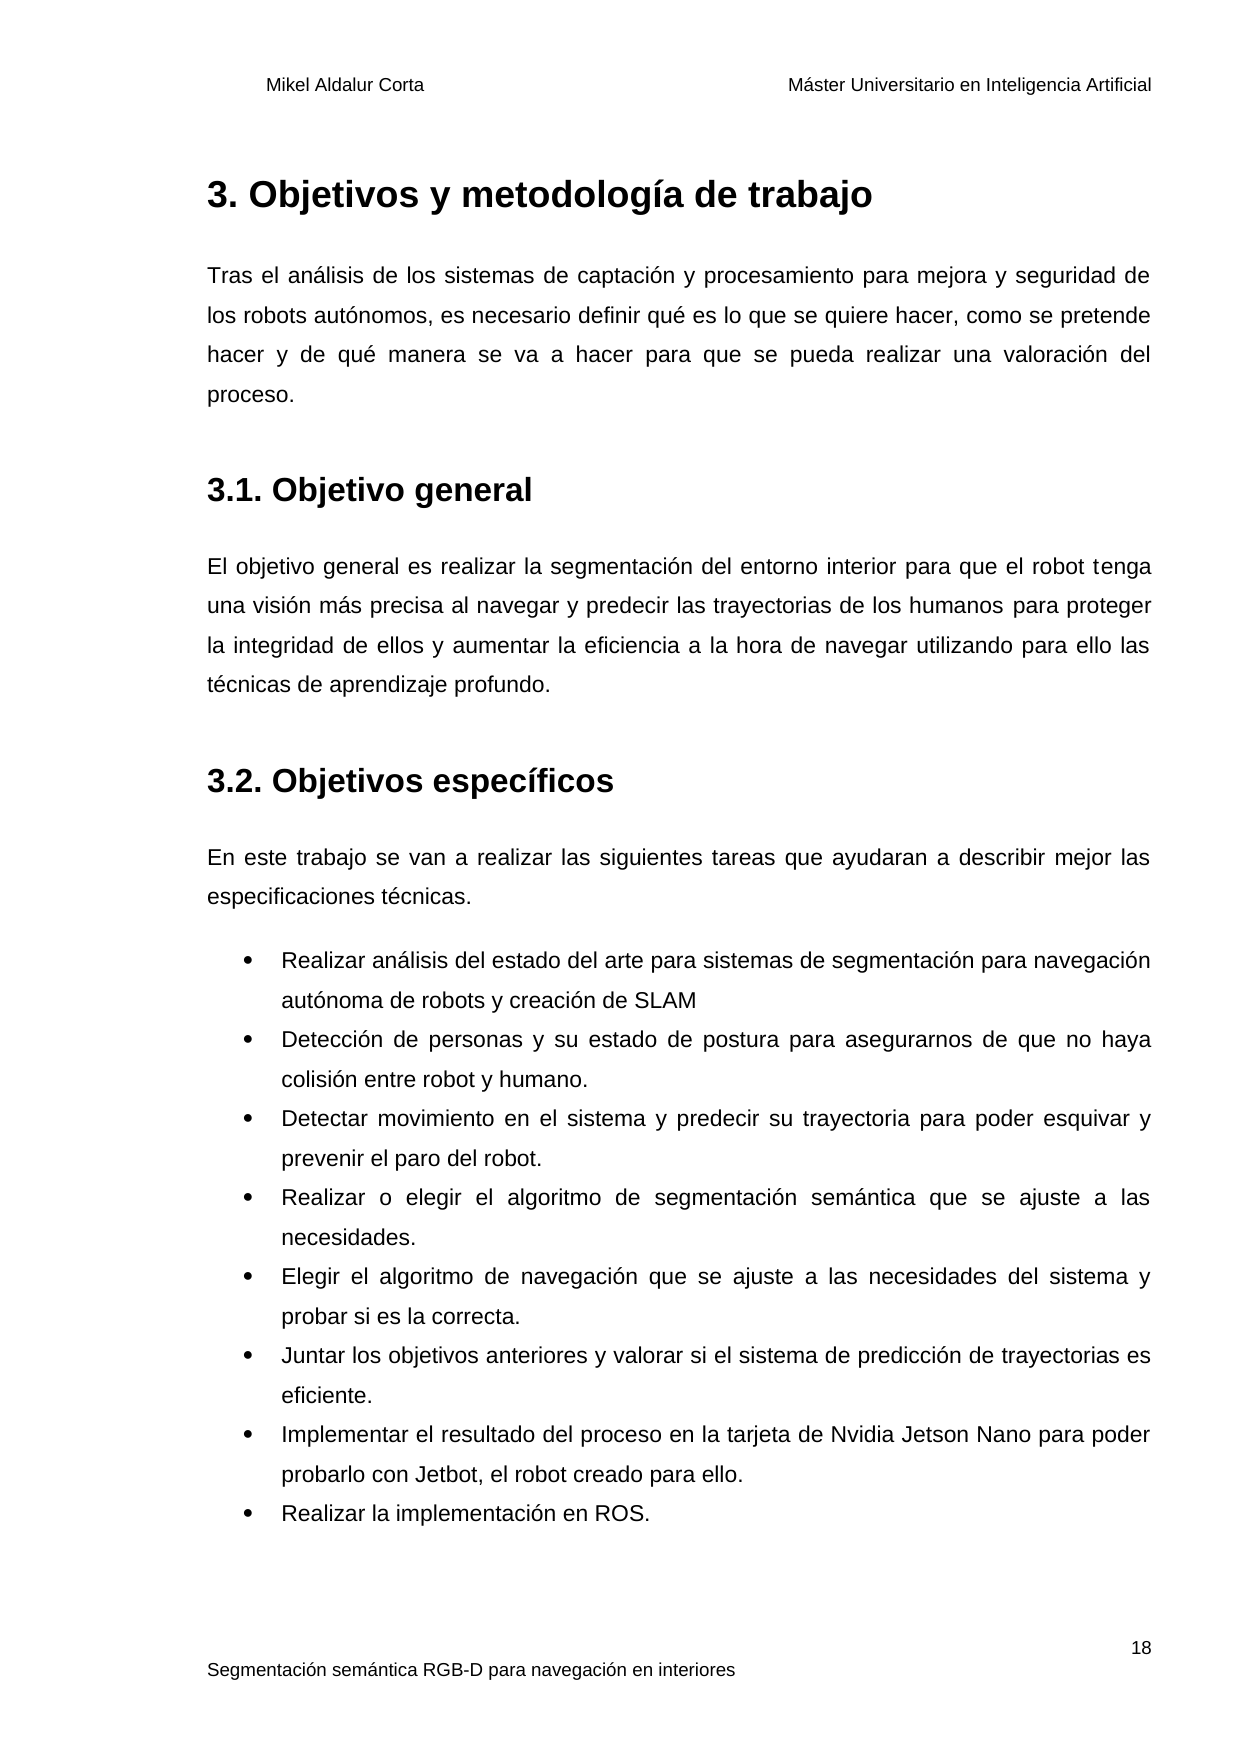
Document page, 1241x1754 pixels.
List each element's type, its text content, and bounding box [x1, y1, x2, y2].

text Tras el análisis de los sistemas de captación y procesamiento para mejora y seguridad de los robots autónomos, es necesario definir qué es lo que se quiere hacer, como se pretende hacer y de qué manera se va a hacer para que se pueda realizar una valoración del proceso. [207, 262, 1152, 407]
list Elegir el algoritmo de navegación que se ajuste a las necesidades del sistema y probar si es la correcta. [244, 1263, 1152, 1329]
list Implementar el resultado del proceso en la tarjeta de Nvidia Jetson Nano para poder probarlo con Jetbot, el robot creado para ello. [244, 1421, 1152, 1487]
list Detectar movimiento en el sistema y predecir su trayectoria para poder esquivar y prevenir el paro del robot. [244, 1105, 1152, 1171]
list Detección de personas y su estado de postura para asegurarnos de que no haya colisión entre robot y humano. [244, 1026, 1152, 1092]
list Realizar la implementación en ROS. [244, 1500, 1152, 1526]
subtitle 3.2. Objetivos específicos [207, 761, 1152, 799]
text En este trabajo se van a realizar las siguientes tareas que ayudaran a describir mejor las especificaciones técnicas. [207, 843, 1152, 909]
list Realizar análisis del estado del arte para sistemas de segmentación para navegación autónoma de robots y creación de SLAM [244, 947, 1152, 1013]
text El objetivo general es realizar la segmentación del entorno interior para que el robot tenga una visión más precisa al navegar y predecir las trayectorias de los humanos para proteger la integridad de ellos y aumentar la eficiencia a la hora de navegar utilizando para ello las técnicas de aprendizaje profundo. [207, 553, 1152, 698]
list Juntar los objetivos anteriores y valorar si el sistema de predicción de trayectorias es eficiente. [244, 1342, 1152, 1408]
subtitle 3. Objetivos y metodología de trabajo [207, 173, 1152, 216]
subtitle 3.1. Objetivo general [207, 470, 1152, 509]
list Realizar o elegir el algoritmo de segmentación semántica que se ajuste a las necesidades. [244, 1184, 1152, 1250]
